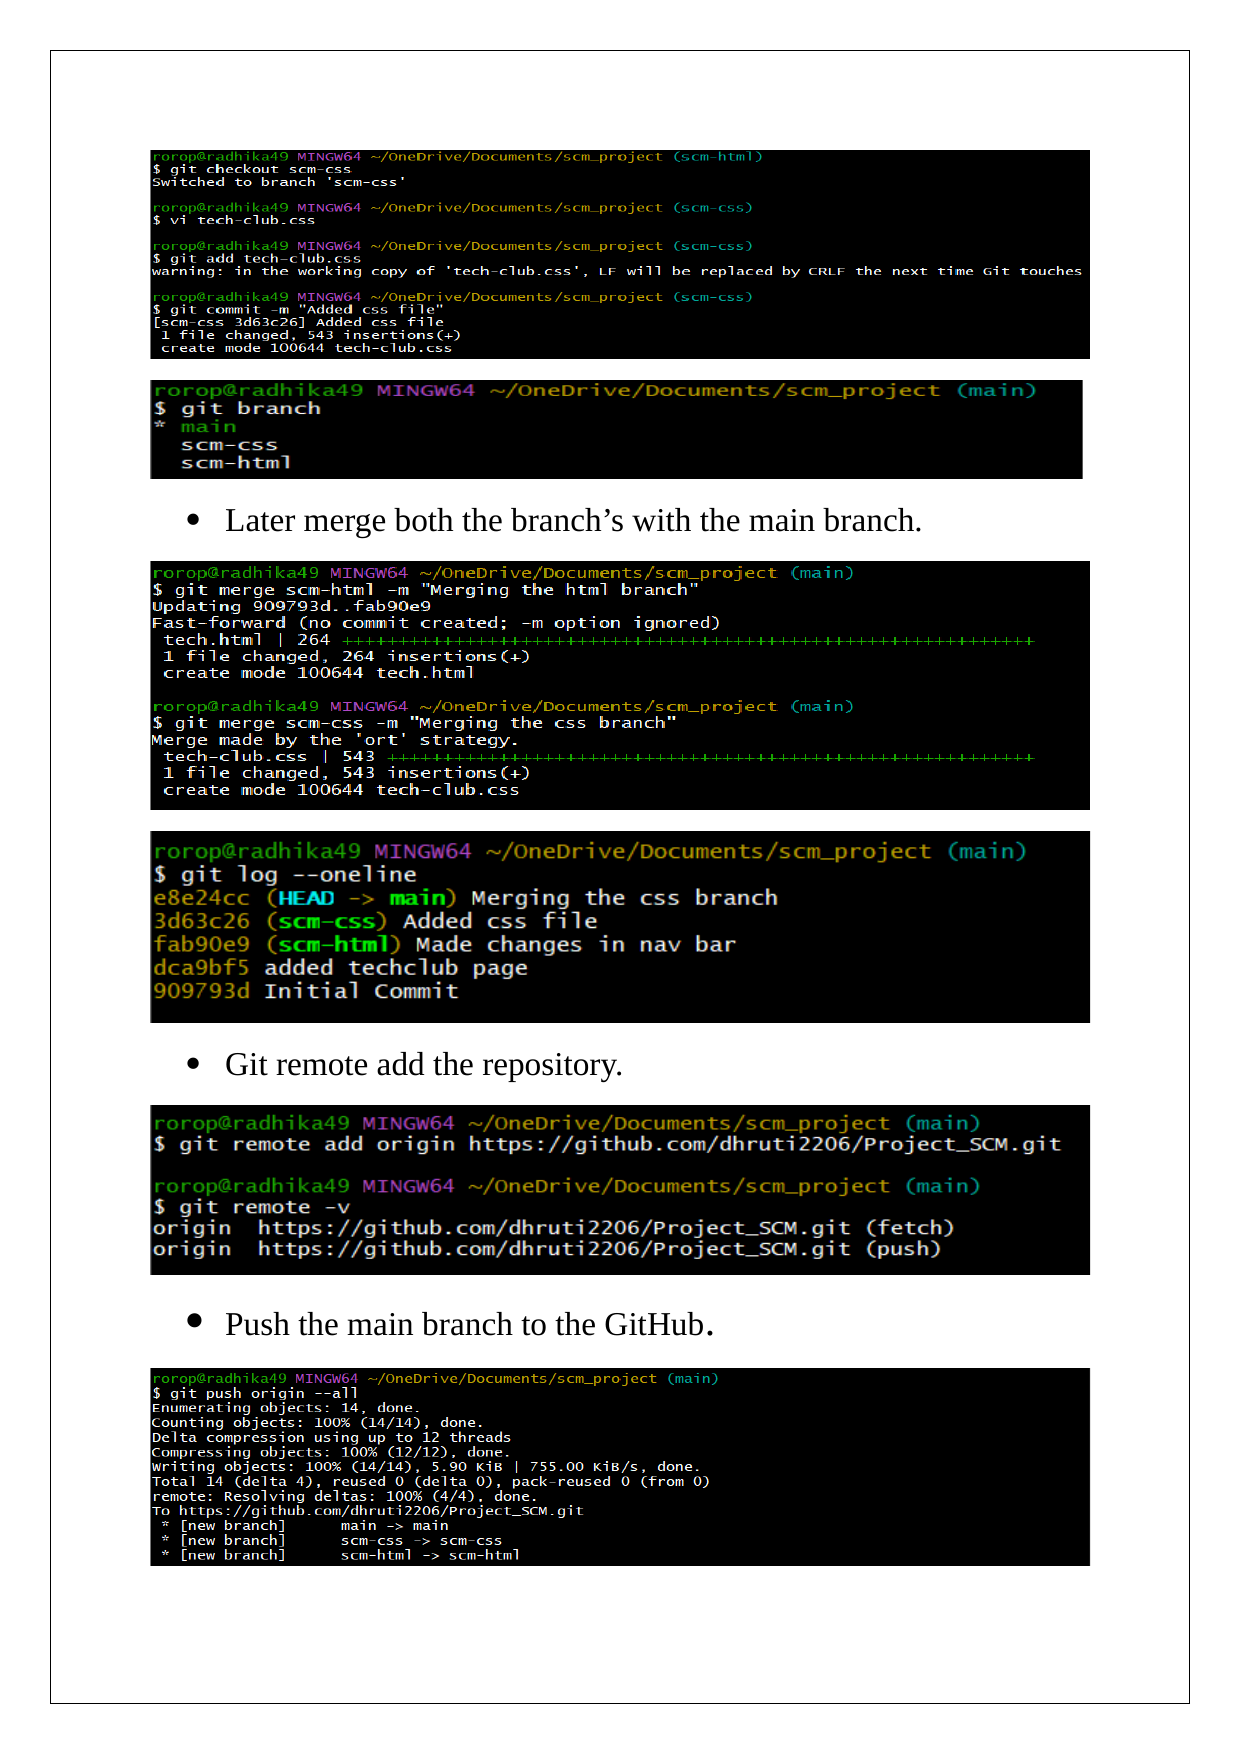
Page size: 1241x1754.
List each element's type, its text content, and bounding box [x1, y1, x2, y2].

list Later merge both the branch’s with the main branch. [187, 500, 1090, 539]
list Push the main branch to the GitHub. [187, 1296, 1090, 1344]
picture [150, 380, 1083, 479]
picture [150, 561, 1090, 810]
picture [150, 1105, 1091, 1275]
picture [150, 1368, 1091, 1566]
picture [150, 150, 1090, 359]
picture [150, 831, 1091, 1023]
list Git remote add the repository. [187, 1044, 1090, 1083]
